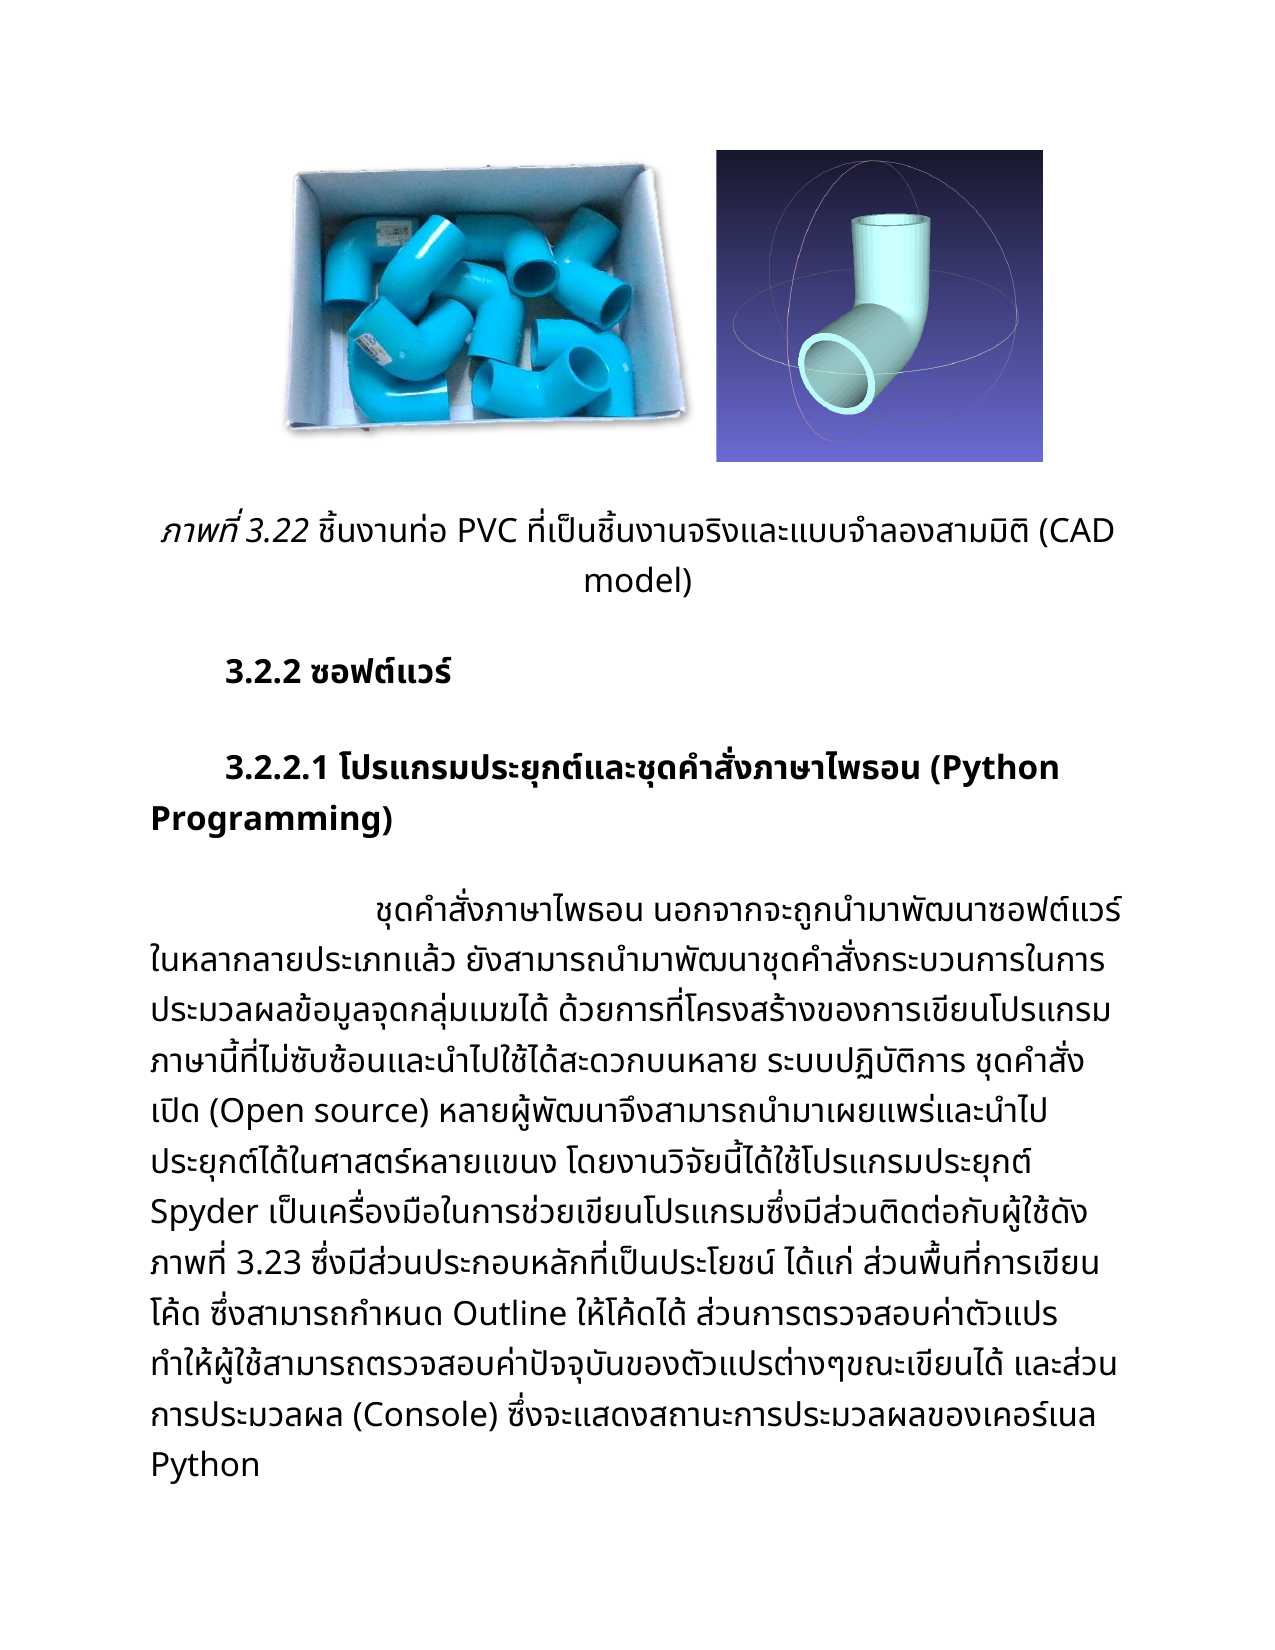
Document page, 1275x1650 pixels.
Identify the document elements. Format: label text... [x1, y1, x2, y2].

picture [232, 150, 1043, 462]
text 3.2.2.1 โปรแกรมประยุกต์และชุดคำสั่งภาษาไพธอน (Python Programming) [150, 744, 1125, 840]
text 3.2.2 ซอฟต์แวร์ [150, 648, 1125, 699]
